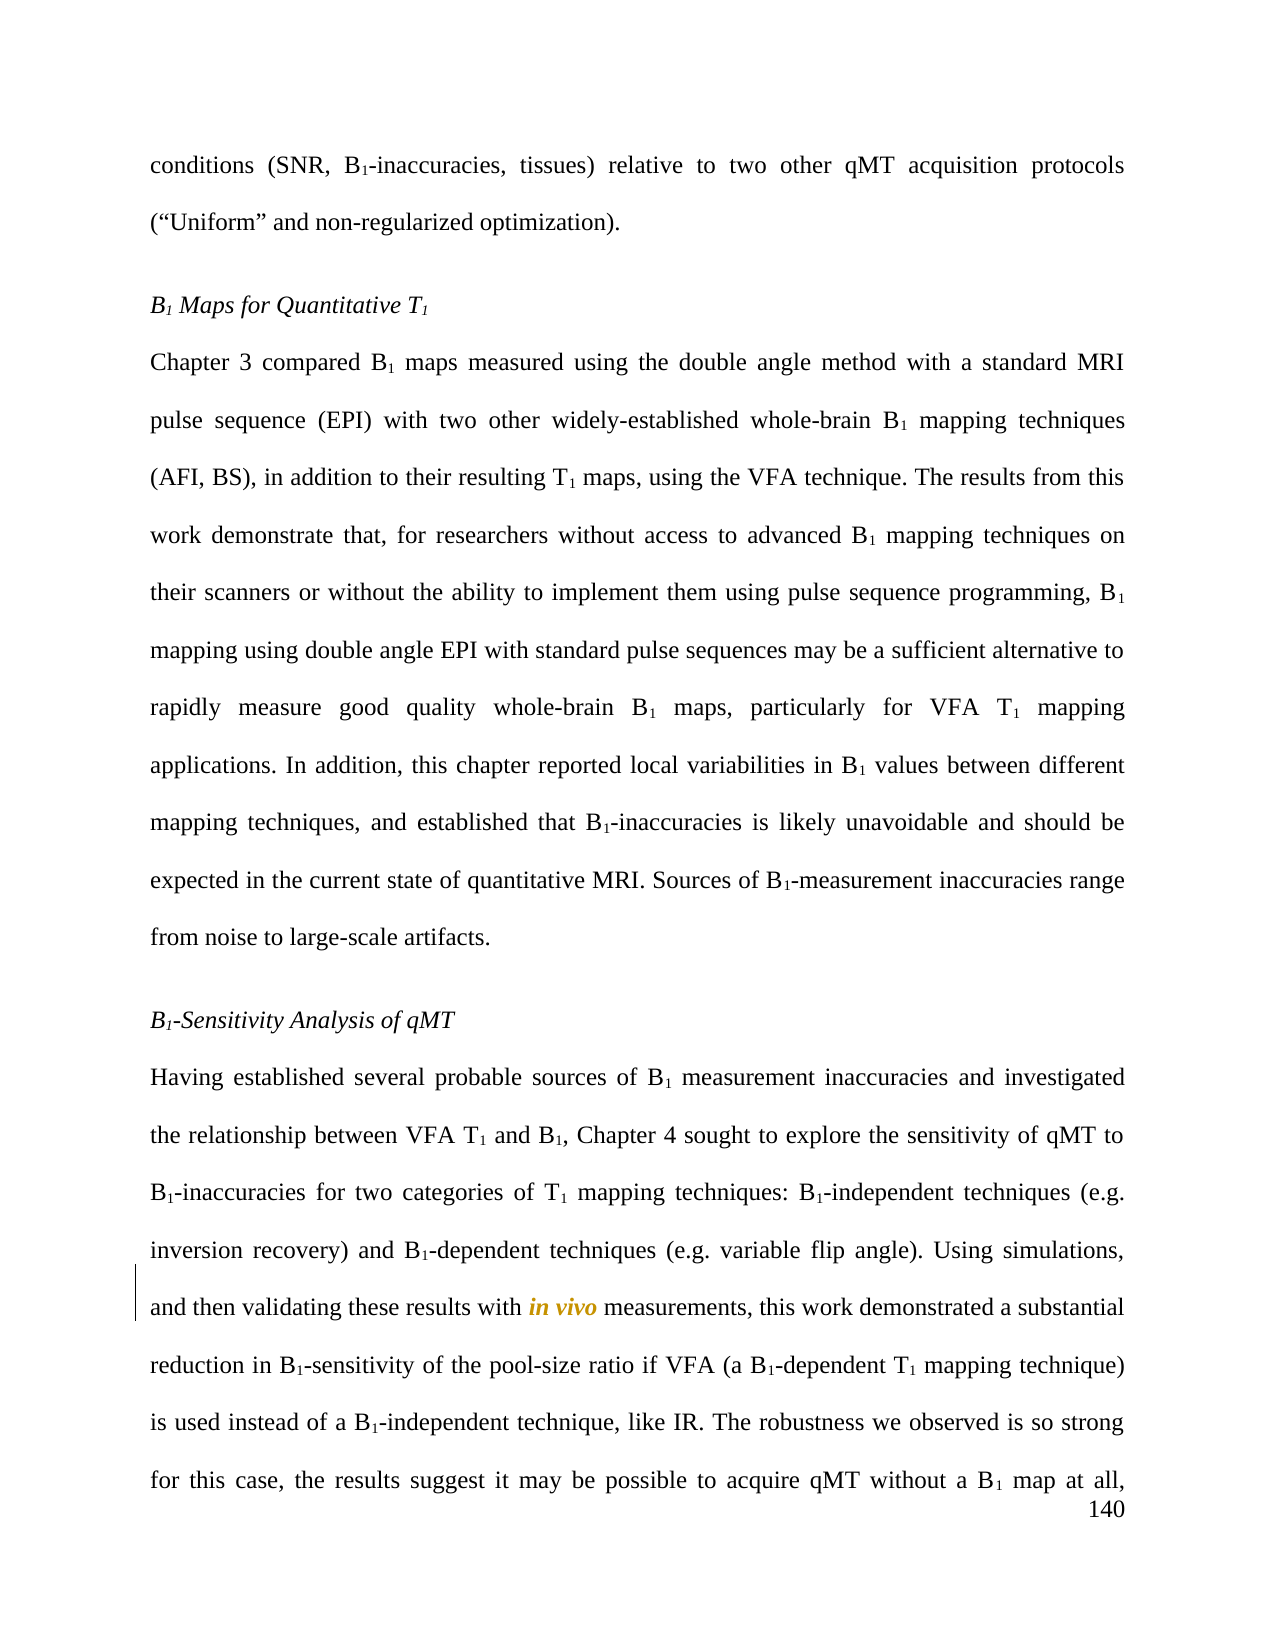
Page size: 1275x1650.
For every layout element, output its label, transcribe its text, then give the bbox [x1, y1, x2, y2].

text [150, 1062, 1125, 1494]
text B1 Maps for Quantitative T1 [150, 290, 1125, 319]
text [150, 150, 1125, 236]
text Chapter 3 compared B1 maps measured using the double angle method with a standard MRI pulse sequence (EPI) with two other widely-established whole-brain B1 mapping techniques (AFI, BS), in addition to their resulting T1 maps, using the VFA technique. The results from this work demonstrate that, for researchers without access to advanced B1 mapping techniques on their scanners or without the ability to implement them using pulse sequence programming, B1 mapping using double angle EPI with standard pulse sequences may be a sufficient alternative to rapidly measure good quality whole-brain B1 maps, particularly for VFA T1 mapping applications. In addition, this chapter reported local variabilities in B1 values between different mapping techniques, and established that B1-inaccuracies is likely unavoidable and should be expected in the current state of quantitative MRI. Sources of B1-measurement inaccuracies range from noise to large-scale artifacts. [150, 347, 1125, 951]
text B1-Sensitivity Analysis of qMT [150, 1005, 1125, 1034]
